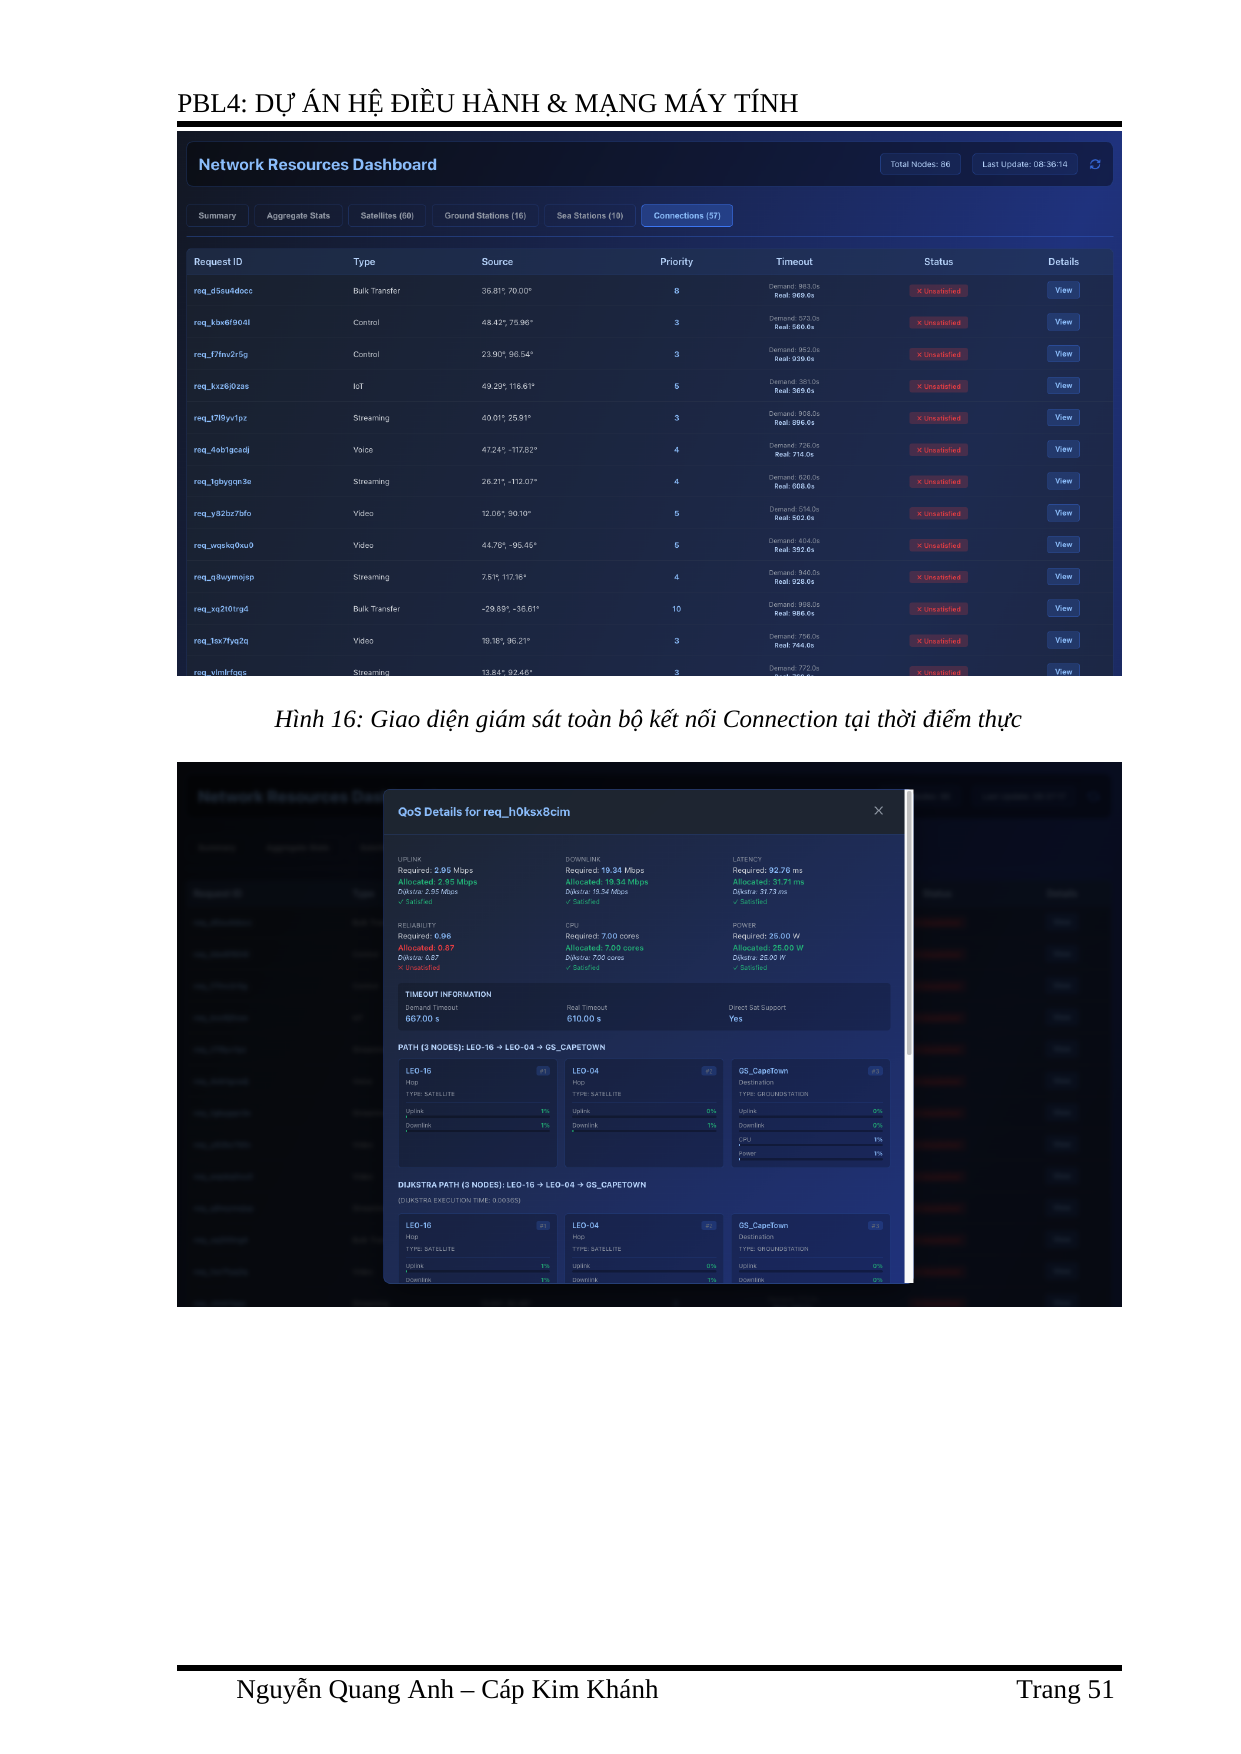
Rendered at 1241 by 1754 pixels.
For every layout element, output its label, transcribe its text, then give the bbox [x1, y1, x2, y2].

picture [177, 131, 1122, 676]
picture [177, 762, 1122, 1307]
text Hình 16: Giao diện giám sát toàn bộ kết nối Connection tại thời điểm thực [177, 704, 1122, 733]
